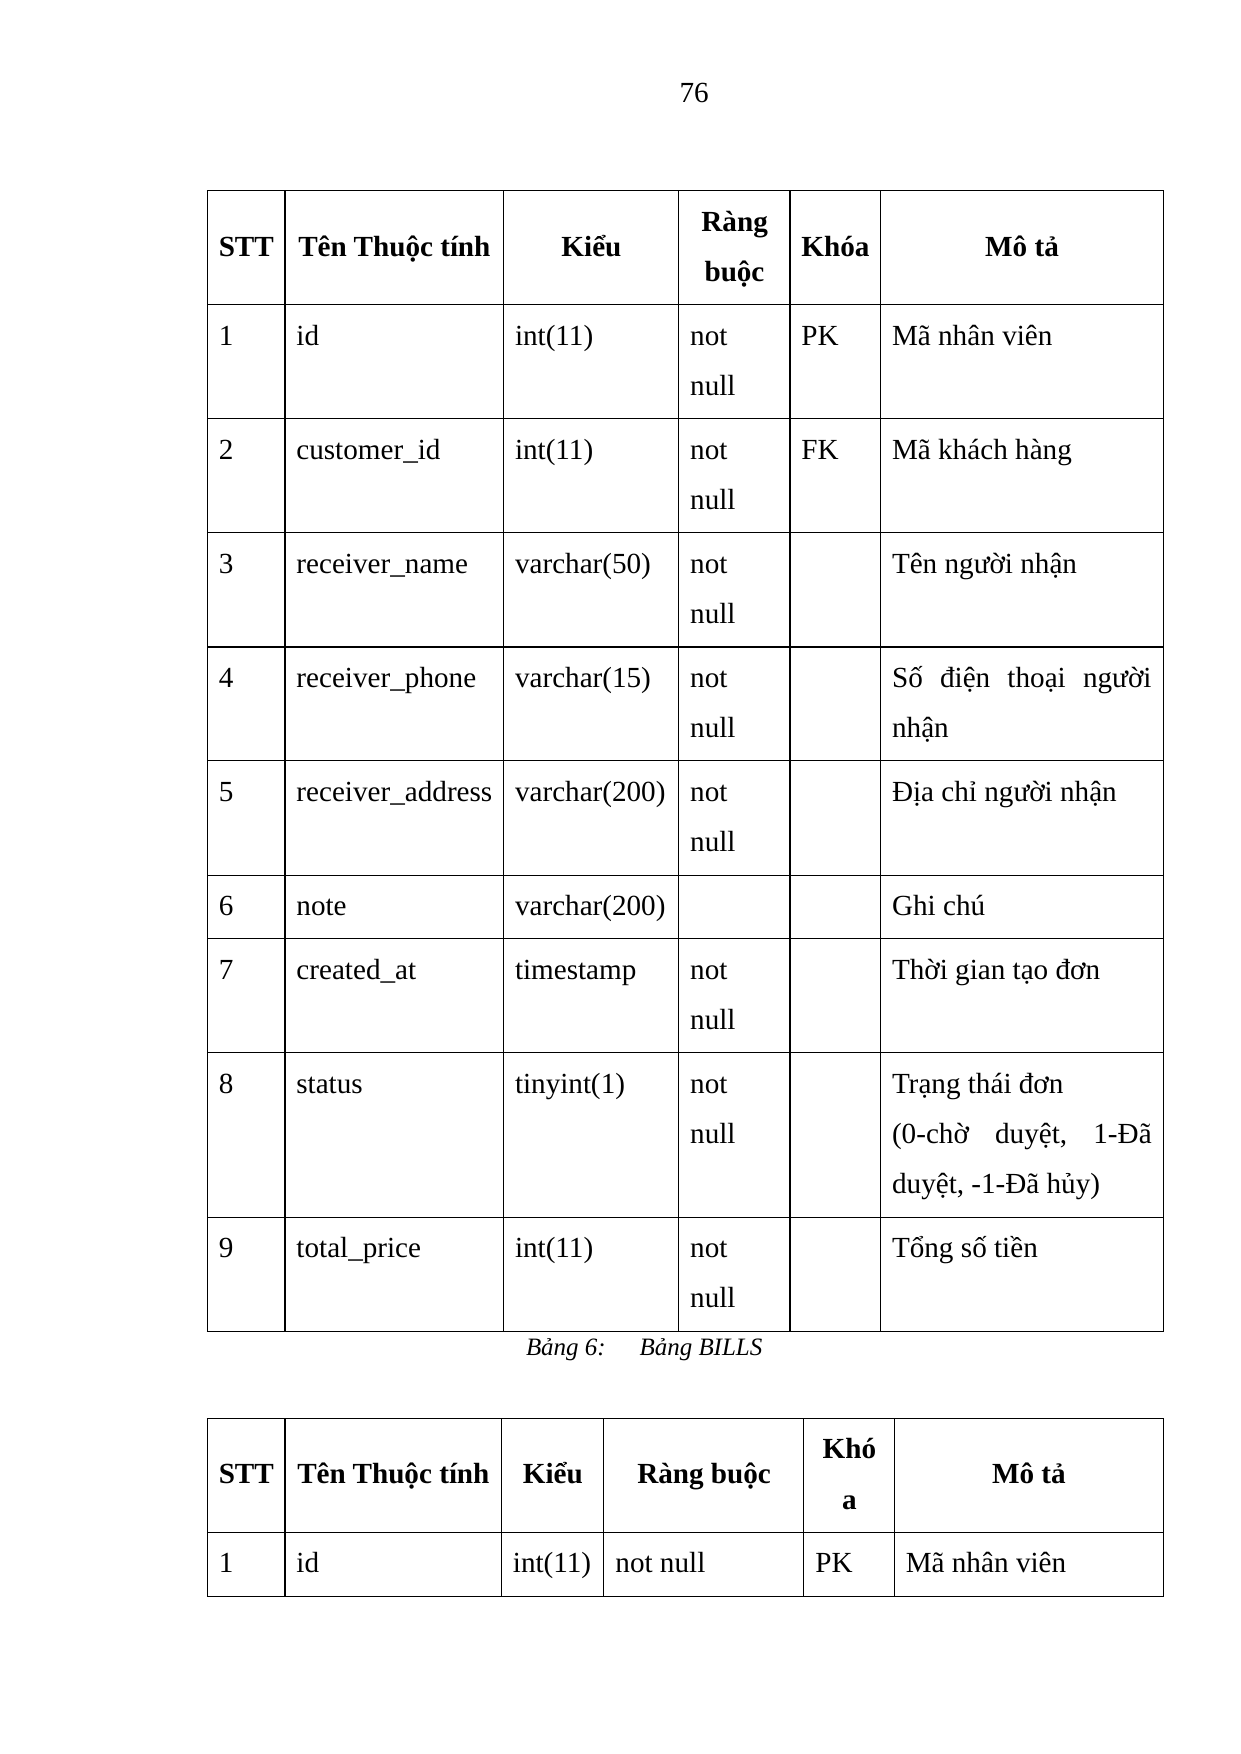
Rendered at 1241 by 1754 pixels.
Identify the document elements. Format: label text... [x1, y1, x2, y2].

table_cell not null [679, 761, 789, 874]
table_cell Số điện thoại người nhận [881, 648, 1163, 760]
table_cell int(11) [504, 305, 678, 418]
table_header Khóa [804, 1419, 894, 1532]
table_cell id [286, 305, 503, 418]
table_cell status [286, 1053, 503, 1217]
table_cell [791, 648, 880, 760]
table_header Ràng buộc [679, 191, 789, 304]
table_cell 4 [208, 648, 284, 760]
table_cell 6 [208, 876, 284, 938]
table_cell not null [679, 1218, 789, 1331]
table_cell not null [679, 939, 789, 1052]
table_cell 2 [208, 419, 284, 532]
table_cell not null [679, 648, 789, 760]
table_cell [791, 761, 880, 874]
table_cell note [286, 876, 503, 938]
table_header Tên Thuộc tính [286, 1419, 501, 1532]
table_header Ràng buộc [604, 1419, 803, 1532]
table_cell total_price [286, 1218, 503, 1331]
table_cell 1 [208, 1533, 284, 1596]
table_cell Tổng số tiền [881, 1218, 1163, 1331]
table_cell timestamp [504, 939, 678, 1052]
table_header Khóa [791, 191, 880, 304]
table_cell [791, 533, 880, 646]
table_cell not null [679, 419, 789, 532]
table_cell [791, 939, 880, 1052]
table_cell id [286, 1533, 501, 1596]
table_cell receiver_phone [286, 648, 503, 760]
table_cell 3 [208, 533, 284, 646]
table_cell 8 [208, 1053, 284, 1217]
table_cell not null [679, 533, 789, 646]
table_cell customer_id [286, 419, 503, 532]
table_cell PK [804, 1533, 894, 1596]
text Bảng BILLS [207, 1332, 1122, 1361]
table_header Kiểu [502, 1419, 603, 1532]
table_cell Ghi chú [881, 876, 1163, 938]
table_cell 1 [208, 305, 284, 418]
table_header Mô tả [895, 1419, 1163, 1532]
table_header Tên Thuộc tính [286, 191, 503, 304]
table_cell 7 [208, 939, 284, 1052]
table_cell Địa chỉ người nhận [881, 761, 1163, 874]
table_cell Trạng thái đơn (0-chờ duyệt, 1-Đã duyệt, -1-Đã hủy) [881, 1053, 1163, 1217]
table_cell varchar(200) [504, 876, 678, 938]
table_header STT [208, 191, 284, 304]
table_cell int(11) [502, 1533, 603, 1596]
table_cell PK [791, 305, 880, 418]
table_cell not null [679, 305, 789, 418]
table_cell receiver_address [286, 761, 503, 874]
table_cell Tên người nhận [881, 533, 1163, 646]
table_cell Mã khách hàng [881, 419, 1163, 532]
table_cell 9 [208, 1218, 284, 1331]
table_cell 5 [208, 761, 284, 874]
table_cell Thời gian tạo đơn [881, 939, 1163, 1052]
table_cell [791, 1053, 880, 1217]
table_cell tinyint(1) [504, 1053, 678, 1217]
table_cell varchar(50) [504, 533, 678, 646]
table_cell created_at [286, 939, 503, 1052]
table_header Mô tả [881, 191, 1163, 304]
table_cell receiver_name [286, 533, 503, 646]
table_cell [791, 876, 880, 938]
table_cell not null [679, 1053, 789, 1217]
table_cell [679, 876, 789, 938]
table_cell Mã nhân viên [881, 305, 1163, 418]
table_cell int(11) [504, 419, 678, 532]
table_cell int(11) [504, 1218, 678, 1331]
table_cell varchar(200) [504, 761, 678, 874]
table_cell not null [604, 1533, 803, 1596]
table_cell Mã nhân viên [895, 1533, 1163, 1596]
table_cell FK [791, 419, 880, 532]
table_cell [791, 1218, 880, 1331]
table_cell varchar(15) [504, 648, 678, 760]
table_header STT [208, 1419, 284, 1532]
table_header Kiểu [504, 191, 678, 304]
